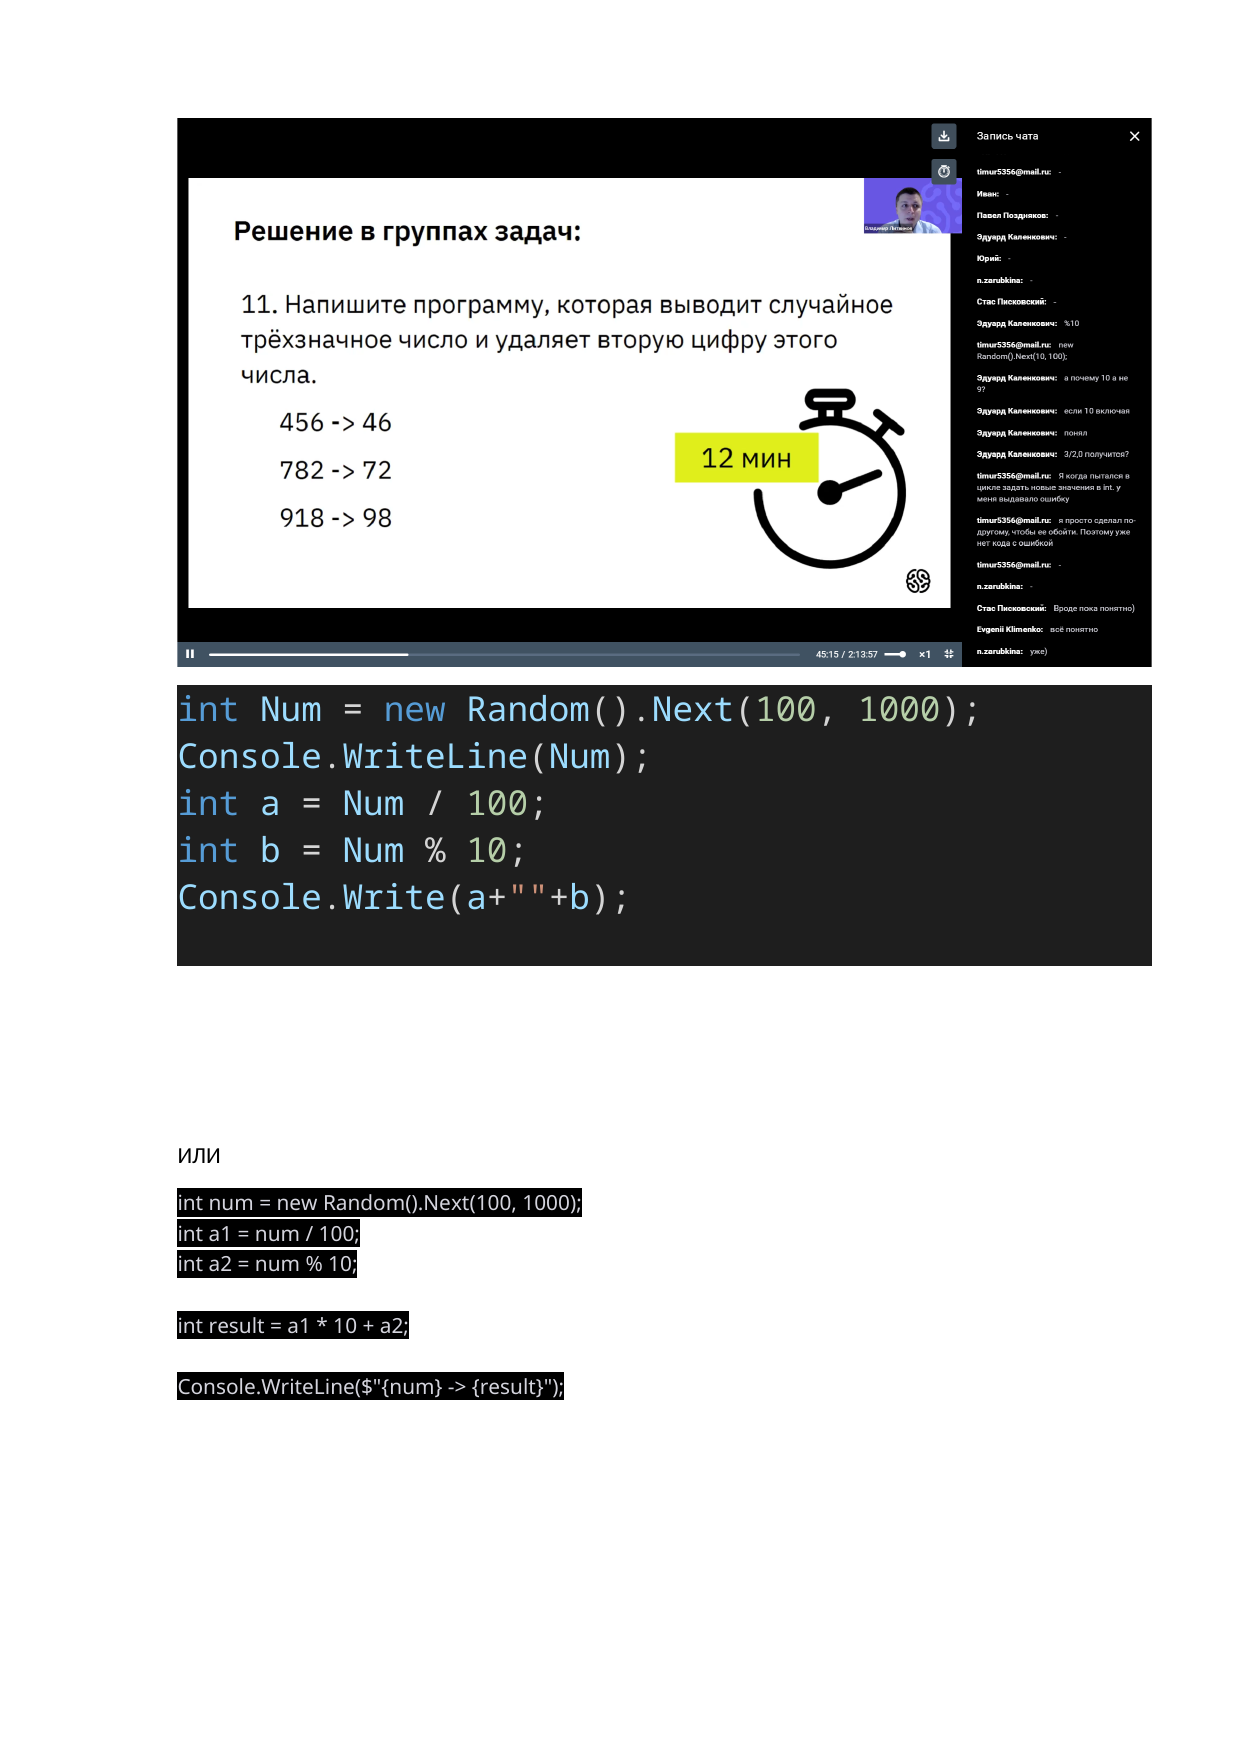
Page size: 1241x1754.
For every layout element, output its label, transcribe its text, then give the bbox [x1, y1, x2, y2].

picture [177, 118, 1152, 667]
text int b = Num % 10; [177, 826, 1152, 873]
text int Num = new Random().Next(100, 1000); [177, 685, 1152, 732]
text Console.WriteLine(Num); [177, 732, 1152, 779]
text Console.Write(a+""+b); [177, 873, 1152, 919]
text int num = new Random().Next(100, 1000); int a1 = num / 100; int a2 = num % 10; int result = a1 * 10 + a2; Console.WriteLine($"{num} -> {result}"); [177, 1188, 1152, 1400]
text ИЛИ [177, 1141, 1152, 1169]
text int a = Num / 100; [177, 779, 1152, 826]
